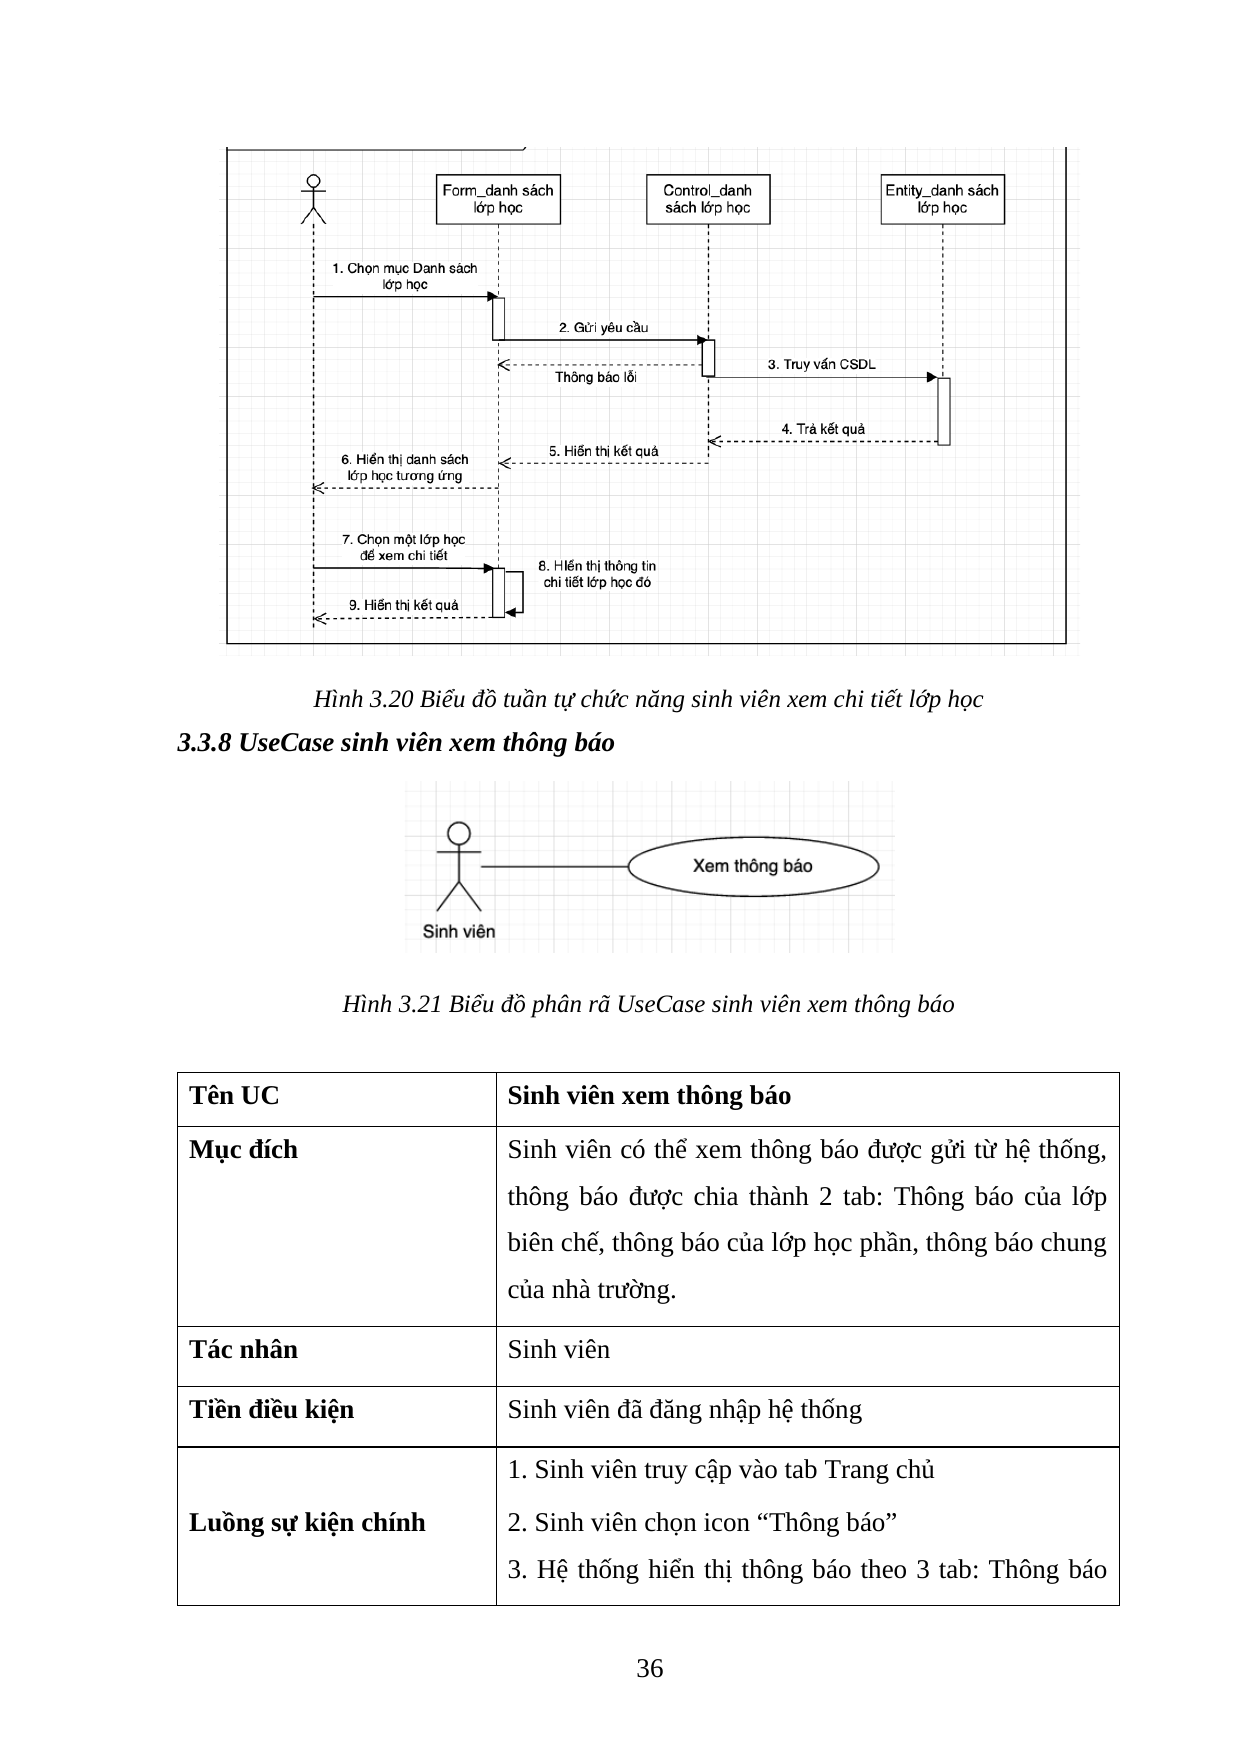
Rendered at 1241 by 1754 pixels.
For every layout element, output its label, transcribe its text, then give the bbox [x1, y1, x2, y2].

text Hình . Biểu đồ tuần tự chức năng sinh viên xem chi tiết lớp học [177, 684, 1122, 713]
picture [404, 781, 895, 953]
table_header Tên UC [178, 1073, 496, 1126]
picture [219, 147, 1081, 656]
subtitle UseCase sinh viên xem thông báo [177, 726, 1122, 757]
table_cell Sinh viên có thể xem thông báo được gửi từ hệ thống, thông báo được chia thành 2 tab: Thông báo của lớp biên chế, thông báo của lớp học phần, thông báo chung của nhà trường. [497, 1127, 1119, 1326]
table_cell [497, 1448, 1119, 1605]
table_cell Tiền điều kiện [178, 1387, 496, 1446]
table_header Sinh viên xem thông báo [497, 1073, 1119, 1126]
table_cell Sinh viên [497, 1327, 1119, 1386]
table_cell Tác nhân [178, 1327, 496, 1386]
table_cell Sinh viên đã đăng nhập hệ thống [497, 1387, 1119, 1446]
table_cell Luồng sự kiện chính [178, 1448, 496, 1605]
table_cell Mục đích [178, 1127, 496, 1326]
text Hình . Biểu đồ phân rã UseCase sinh viên xem thông báo [177, 989, 1122, 1018]
